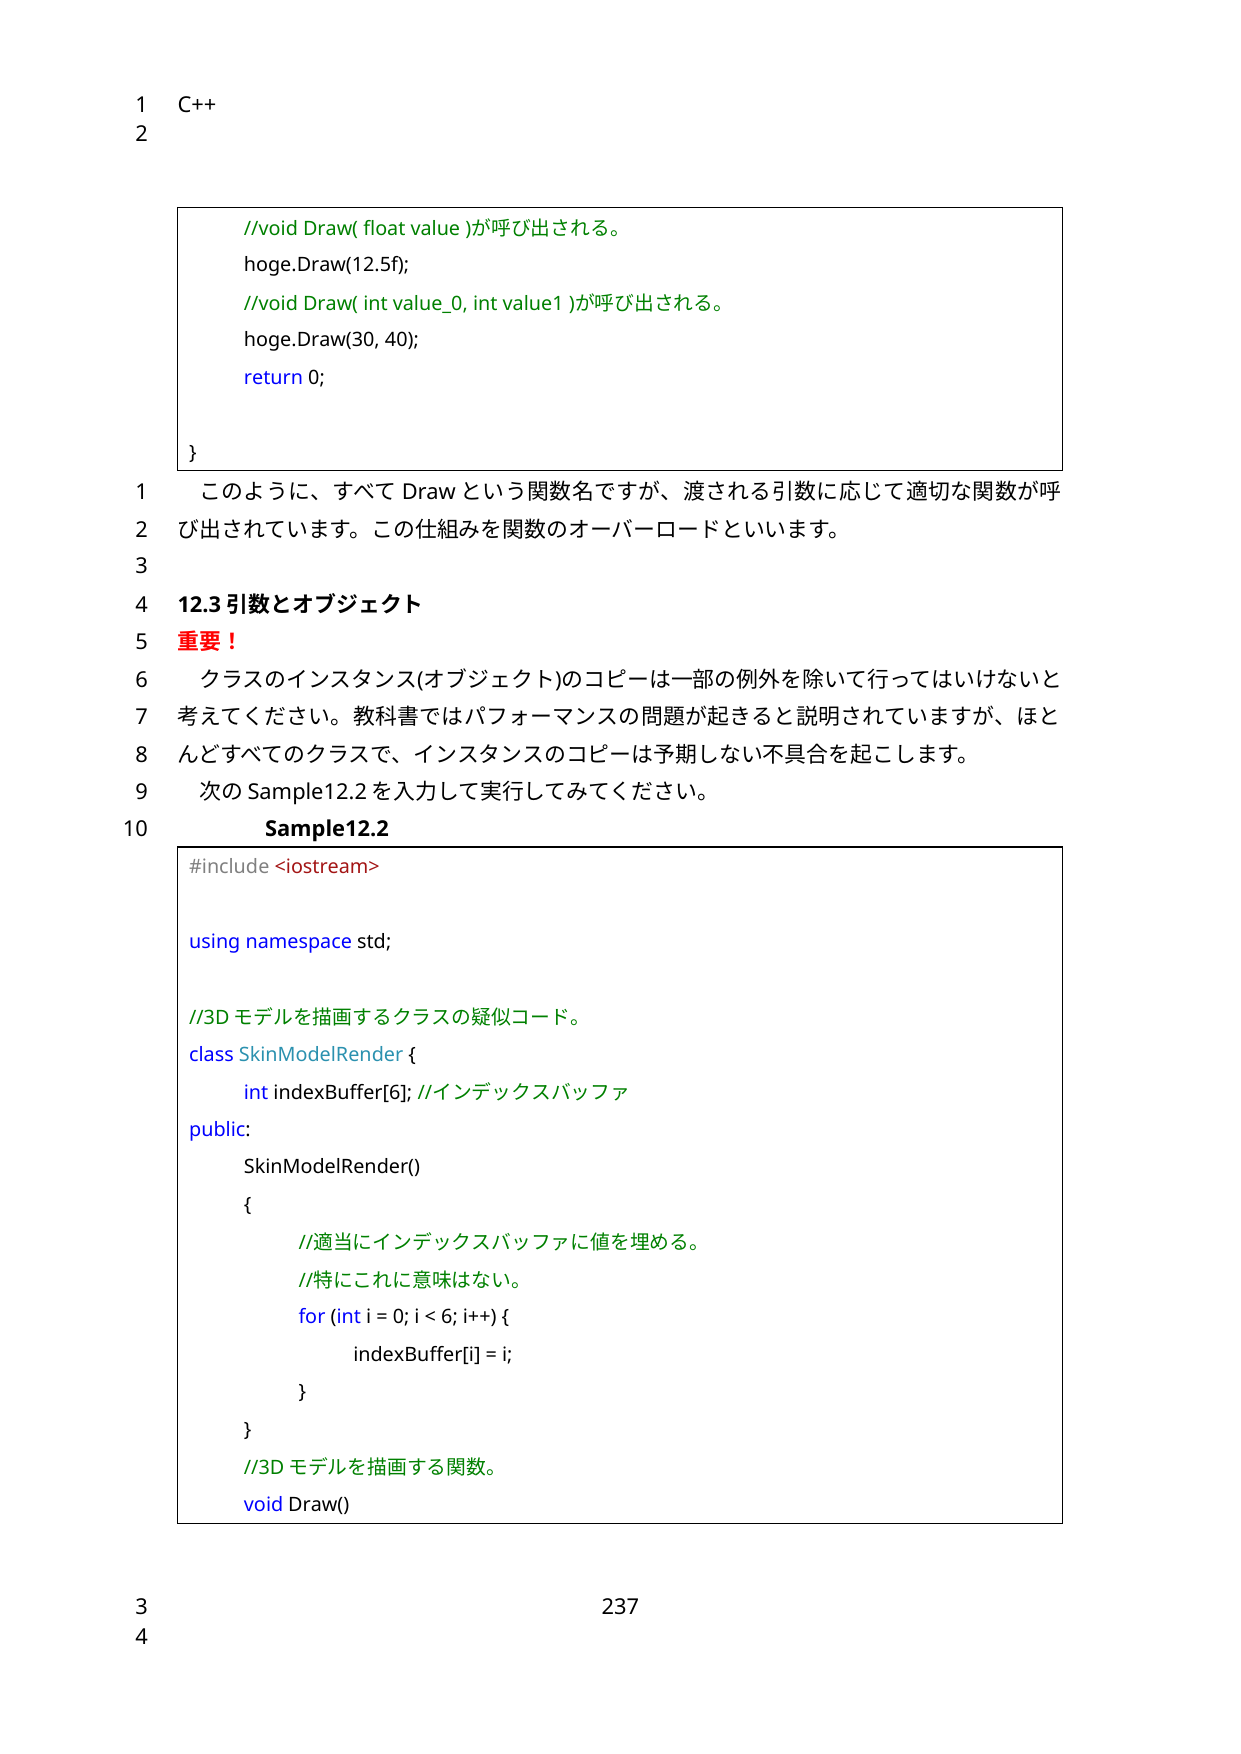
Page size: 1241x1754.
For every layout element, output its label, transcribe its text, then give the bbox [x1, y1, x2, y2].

text このように、すべてDrawという関数名ですが、渡される引数に応じて適切な関数が呼び出されています。この仕組みを関数のオーバーロードといいます。 [177, 471, 1063, 546]
subtitle Sample12.2 [265, 809, 1063, 846]
text 重要！ [177, 621, 1063, 659]
text クラスのインスタンス(オブジェクト)のコピーは一部の例外を除いて行ってはいけないと考えてください。教科書ではパフォーマンスの問題が起きると説明されていますが、ほとんどすべてのクラスで、インスタンスのコピーは予期しない不具合を起こします。 [177, 659, 1063, 771]
subtitle 12.3 引数とオブジェクト [177, 584, 1063, 621]
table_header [178, 848, 1062, 1522]
text 次のSample12.2を入力して実行してみてください。 [177, 771, 1063, 809]
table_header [178, 208, 1062, 470]
